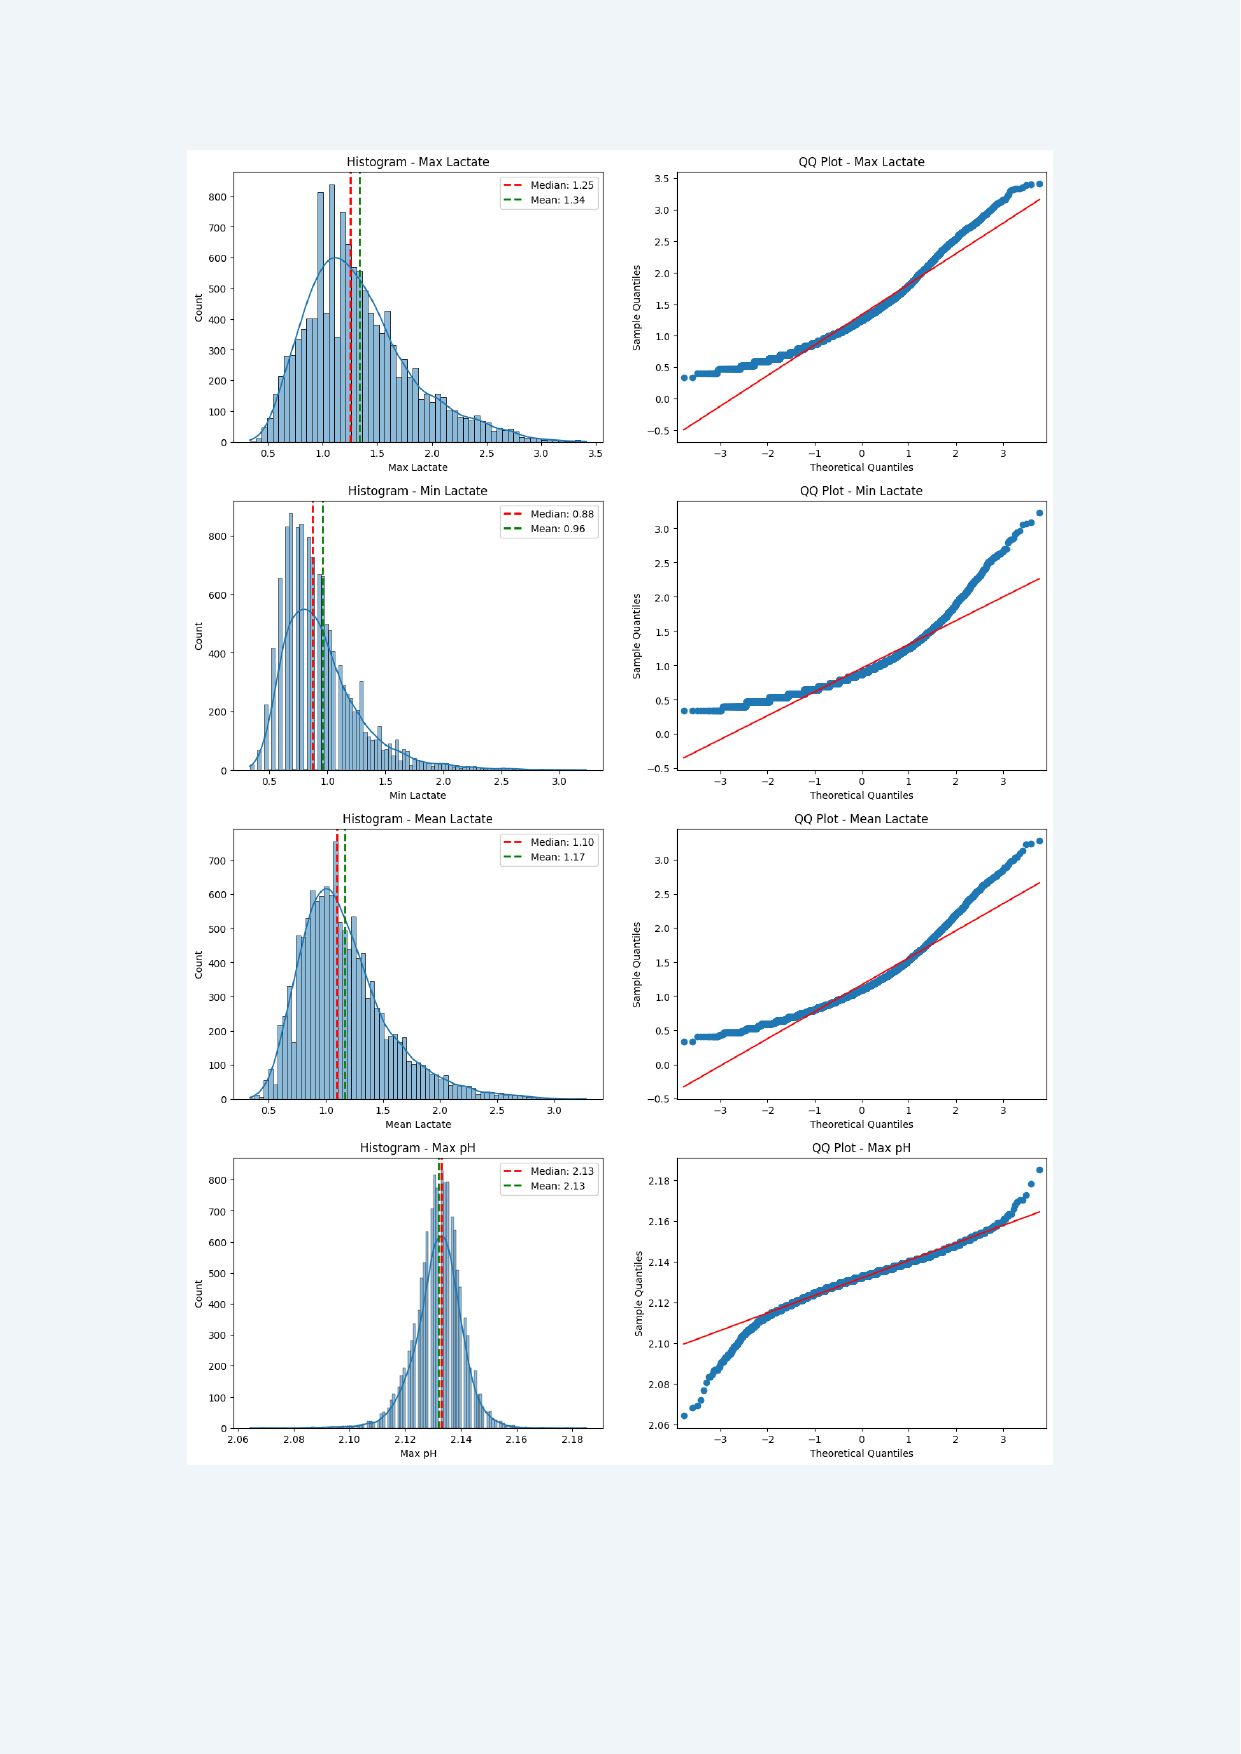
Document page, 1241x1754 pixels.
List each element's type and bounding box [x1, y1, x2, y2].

picture [187, 150, 1053, 1465]
